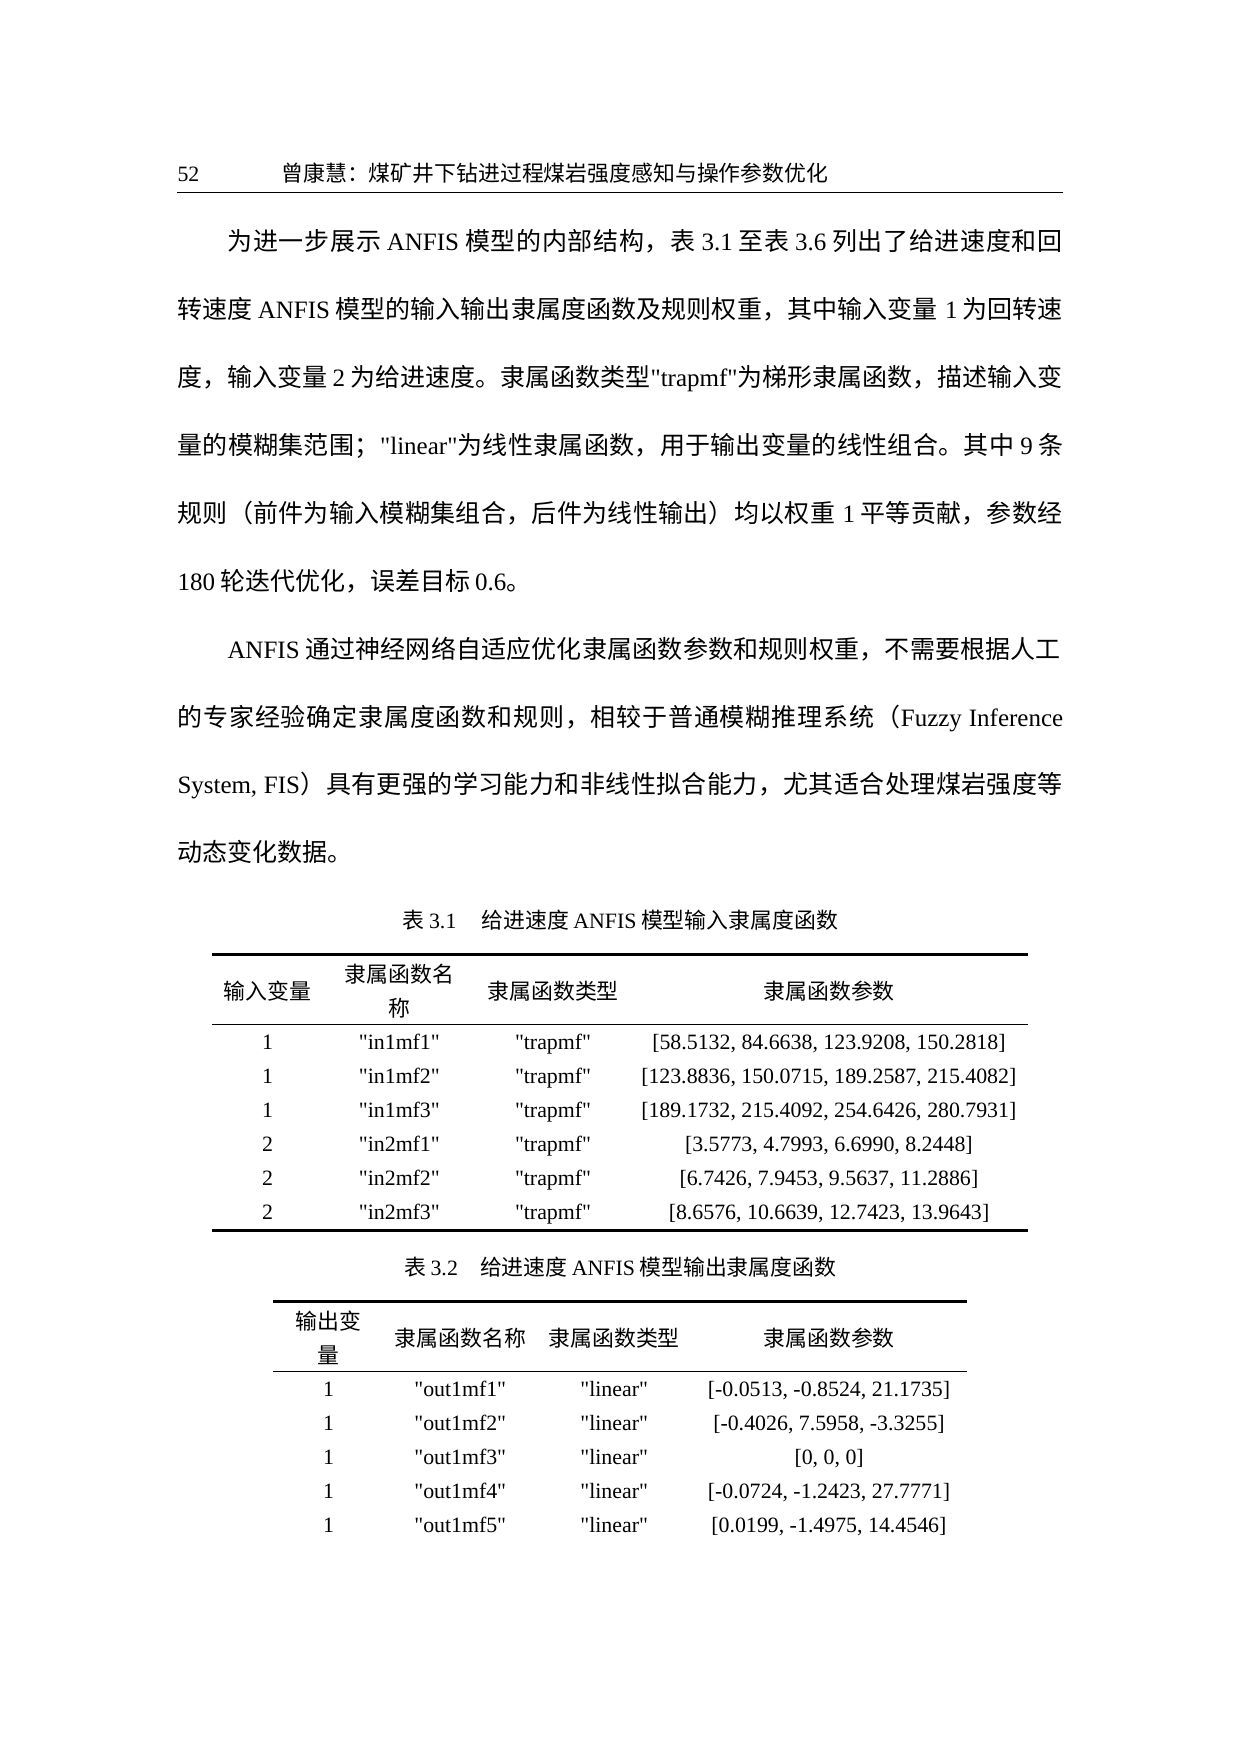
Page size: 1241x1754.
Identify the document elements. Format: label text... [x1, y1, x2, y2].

table_cell "trapmf" [476, 1025, 630, 1059]
table_cell 1 [273, 1372, 383, 1406]
table_header 隶属函数名称 [383, 1303, 537, 1371]
table_header 隶属函数名称 [322, 956, 476, 1024]
table_cell "in2mf3" [322, 1195, 476, 1229]
table_cell "linear" [537, 1508, 691, 1542]
table_cell "out1mf5" [383, 1508, 537, 1542]
table_cell [-0.0513, -0.8524, 21.1735] [691, 1372, 967, 1406]
table_cell "trapmf" [476, 1127, 630, 1161]
table_cell 1 [273, 1406, 383, 1440]
table_cell [189.1732, 215.4092, 254.6426, 280.7931] [630, 1093, 1028, 1127]
table_cell "linear" [537, 1474, 691, 1508]
text 表3.1 给进速度ANFIS模型输入隶属度函数 [177, 902, 1063, 936]
text 为进一步展示ANFIS模型的内部结构，表3.1至表3.6列出了给进速度和回转速度ANFIS模型的输入输出隶属度函数及规则权重，其中输入变量1为回转速度，输入变量2为给进速度。隶属函数类型"trapmf"为梯形隶属函数，描述输入变量的模糊集范围；"linear"为线性隶属函数，用于输出变量的线性组合。其中9条规则（前件为输入模糊集组合，后件为线性输出）均以权重1平等贡献，参数经180轮迭代优化，误差目标0.6。 [177, 206, 1063, 613]
table_cell 1 [212, 1093, 322, 1127]
table_cell "linear" [537, 1372, 691, 1406]
table_cell "in2mf1" [322, 1127, 476, 1161]
table_header 隶属函数类型 [537, 1303, 691, 1371]
table_cell 2 [212, 1195, 322, 1229]
table_cell "in1mf3" [322, 1093, 476, 1127]
table_cell 1 [212, 1059, 322, 1093]
table_cell [-0.4026, 7.5958, -3.3255] [691, 1406, 967, 1440]
text 表3.2 给进速度ANFIS模型输出隶属度函数 [177, 1249, 1063, 1283]
table_cell "trapmf" [476, 1161, 630, 1195]
table_header 隶属函数参数 [691, 1303, 967, 1371]
table_cell 2 [212, 1127, 322, 1161]
table_cell 1 [273, 1474, 383, 1508]
table_cell [6.7426, 7.9453, 9.5637, 11.2886] [630, 1161, 1028, 1195]
table_cell [58.5132, 84.6638, 123.9208, 150.2818] [630, 1025, 1028, 1059]
table_cell "out1mf2" [383, 1406, 537, 1440]
table_cell "out1mf4" [383, 1474, 537, 1508]
table_cell "linear" [537, 1440, 691, 1474]
table_cell [3.5773, 4.7993, 6.6990, 8.2448] [630, 1127, 1028, 1161]
table_cell 2 [212, 1161, 322, 1195]
table_cell "trapmf" [476, 1059, 630, 1093]
table_header 输入变量 [212, 956, 322, 1024]
table_cell [0.0199, -1.4975, 14.4546] [691, 1508, 967, 1542]
table_cell "in1mf1" [322, 1025, 476, 1059]
table_header 输出变量 [273, 1303, 383, 1371]
table_cell [-0.0724, -1.2423, 27.7771] [691, 1474, 967, 1508]
table_header 隶属函数参数 [630, 956, 1028, 1024]
table_cell "trapmf" [476, 1093, 630, 1127]
text ANFIS通过神经网络自适应优化隶属函数参数和规则权重，不需要根据人工的专家经验确定隶属度函数和规则，相较于普通模糊推理系统（Fuzzy Inference System, FIS）具有更强的学习能力和非线性拟合能力，尤其适合处理煤岩强度等动态变化数据。 [177, 613, 1063, 885]
table_cell 1 [212, 1025, 322, 1059]
table_cell [0, 0, 0] [691, 1440, 967, 1474]
table_cell [123.8836, 150.0715, 189.2587, 215.4082] [630, 1059, 1028, 1093]
table_cell "out1mf1" [383, 1372, 537, 1406]
table_cell "in2mf2" [322, 1161, 476, 1195]
table_cell "trapmf" [476, 1195, 630, 1229]
table_cell 1 [273, 1440, 383, 1474]
table_cell "in1mf2" [322, 1059, 476, 1093]
table_cell "out1mf3" [383, 1440, 537, 1474]
table_cell 1 [273, 1508, 383, 1542]
table_cell "linear" [537, 1406, 691, 1440]
table_cell [8.6576, 10.6639, 12.7423, 13.9643] [630, 1195, 1028, 1229]
table_header 隶属函数类型 [476, 956, 630, 1024]
